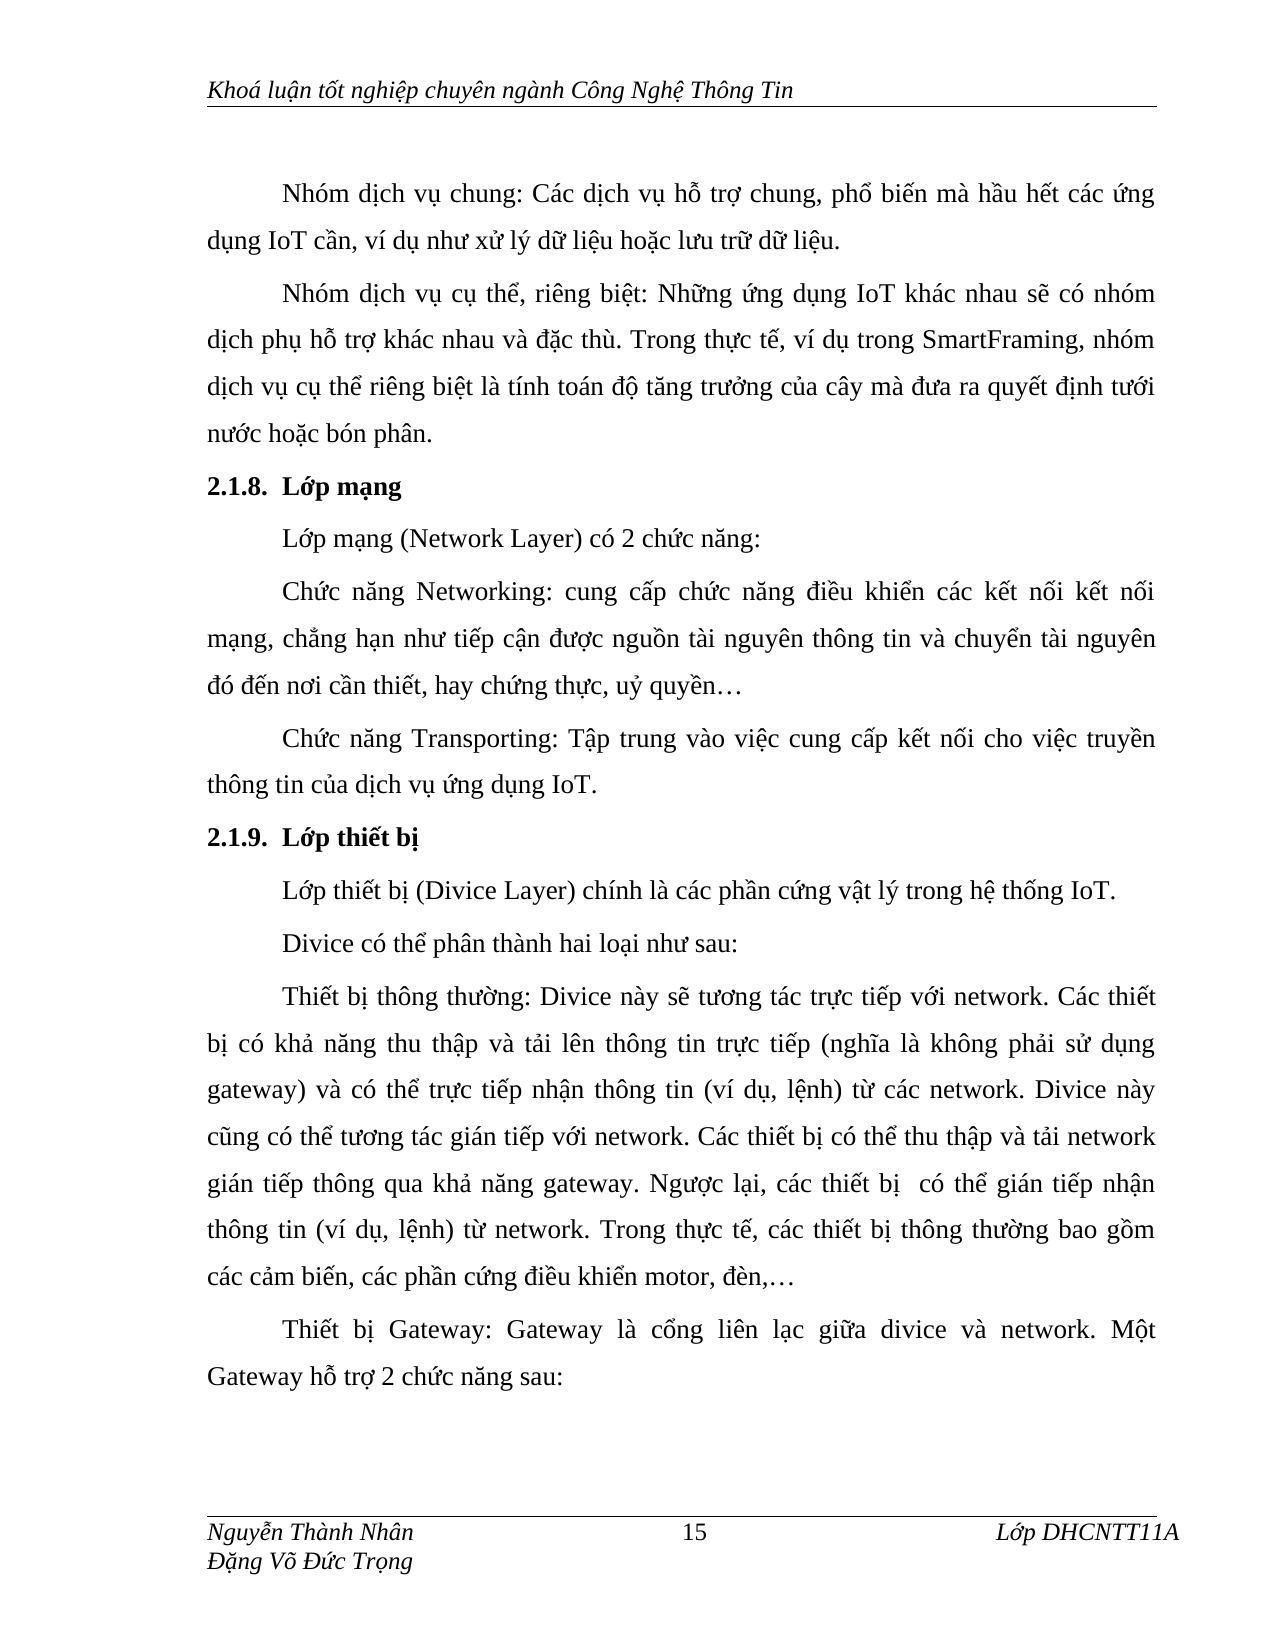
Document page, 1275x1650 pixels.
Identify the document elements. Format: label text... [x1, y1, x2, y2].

list Lớp mạng [207, 470, 1157, 501]
text Chức năng Networking: cung cấp chức năng điều khiển các kết nối kết nối mạng, chẳng hạn như tiếp cận được nguồn tài nguyên thông tin và chuyển tài nguyên đó đến nơi cần thiết, hay chứng thực, uỷ quyền… [207, 576, 1157, 700]
text Lớp mạng (Network Layer) có 2 chức năng: [207, 523, 1157, 554]
text Divice có thể phân thành hai loại như sau: [207, 927, 1157, 958]
text Thiết bị thông thường: Divice này sẽ tương tác trực tiếp với network. Các thiết bị có khả năng thu thập và tải lên thông tin trực tiếp (nghĩa là không phải sử dụng gateway) và có thể trực tiếp nhận thông tin (ví dụ, lệnh) từ các network. Divice này cũng có thể tương tác gián tiếp với network. Các thiết bị có thể thu thập và tải network gián tiếp thông qua khả năng gateway. Ngược lại, các thiết bị có thể gián tiếp nhận thông tin (ví dụ, lệnh) từ network. Trong thực tế, các thiết bị thông thường bao gồm các cảm biến, các phần cứng điều khiển motor, đèn,… [207, 980, 1157, 1291]
text Lớp thiết bị (Divice Layer) chính là các phần cứng vật lý trong hệ thống IoT. [207, 874, 1157, 905]
text Chức năng Transporting: Tập trung vào việc cung cấp kết nối cho việc truyền thông tin của dịch vụ ứng dụng IoT. [207, 722, 1157, 799]
text Nhóm dịch vụ cụ thể, riêng biệt: Những ứng dụng IoT khác nhau sẽ có nhóm dịch phụ hỗ trợ khác nhau và đặc thù. Trong thực tế, ví dụ trong SmartFraming, nhóm dịch vụ cụ thể riêng biệt là tính toán độ tăng trưởng của cây mà đưa ra quyết định tưới nước hoặc bón phân. [207, 277, 1157, 448]
list Lớp thiết bị [207, 821, 1157, 852]
text Thiết bị Gateway: Gateway là cổng liên lạc giữa divice và network. Một Gateway hỗ trợ 2 chức năng sau: [207, 1313, 1157, 1391]
text Nhóm dịch vụ chung: Các dịch vụ hỗ trợ chung, phổ biến mà hầu hết các ứng dụng IoT cần, ví dụ như xử lý dữ liệu hoặc lưu trữ dữ liệu. [207, 177, 1157, 255]
